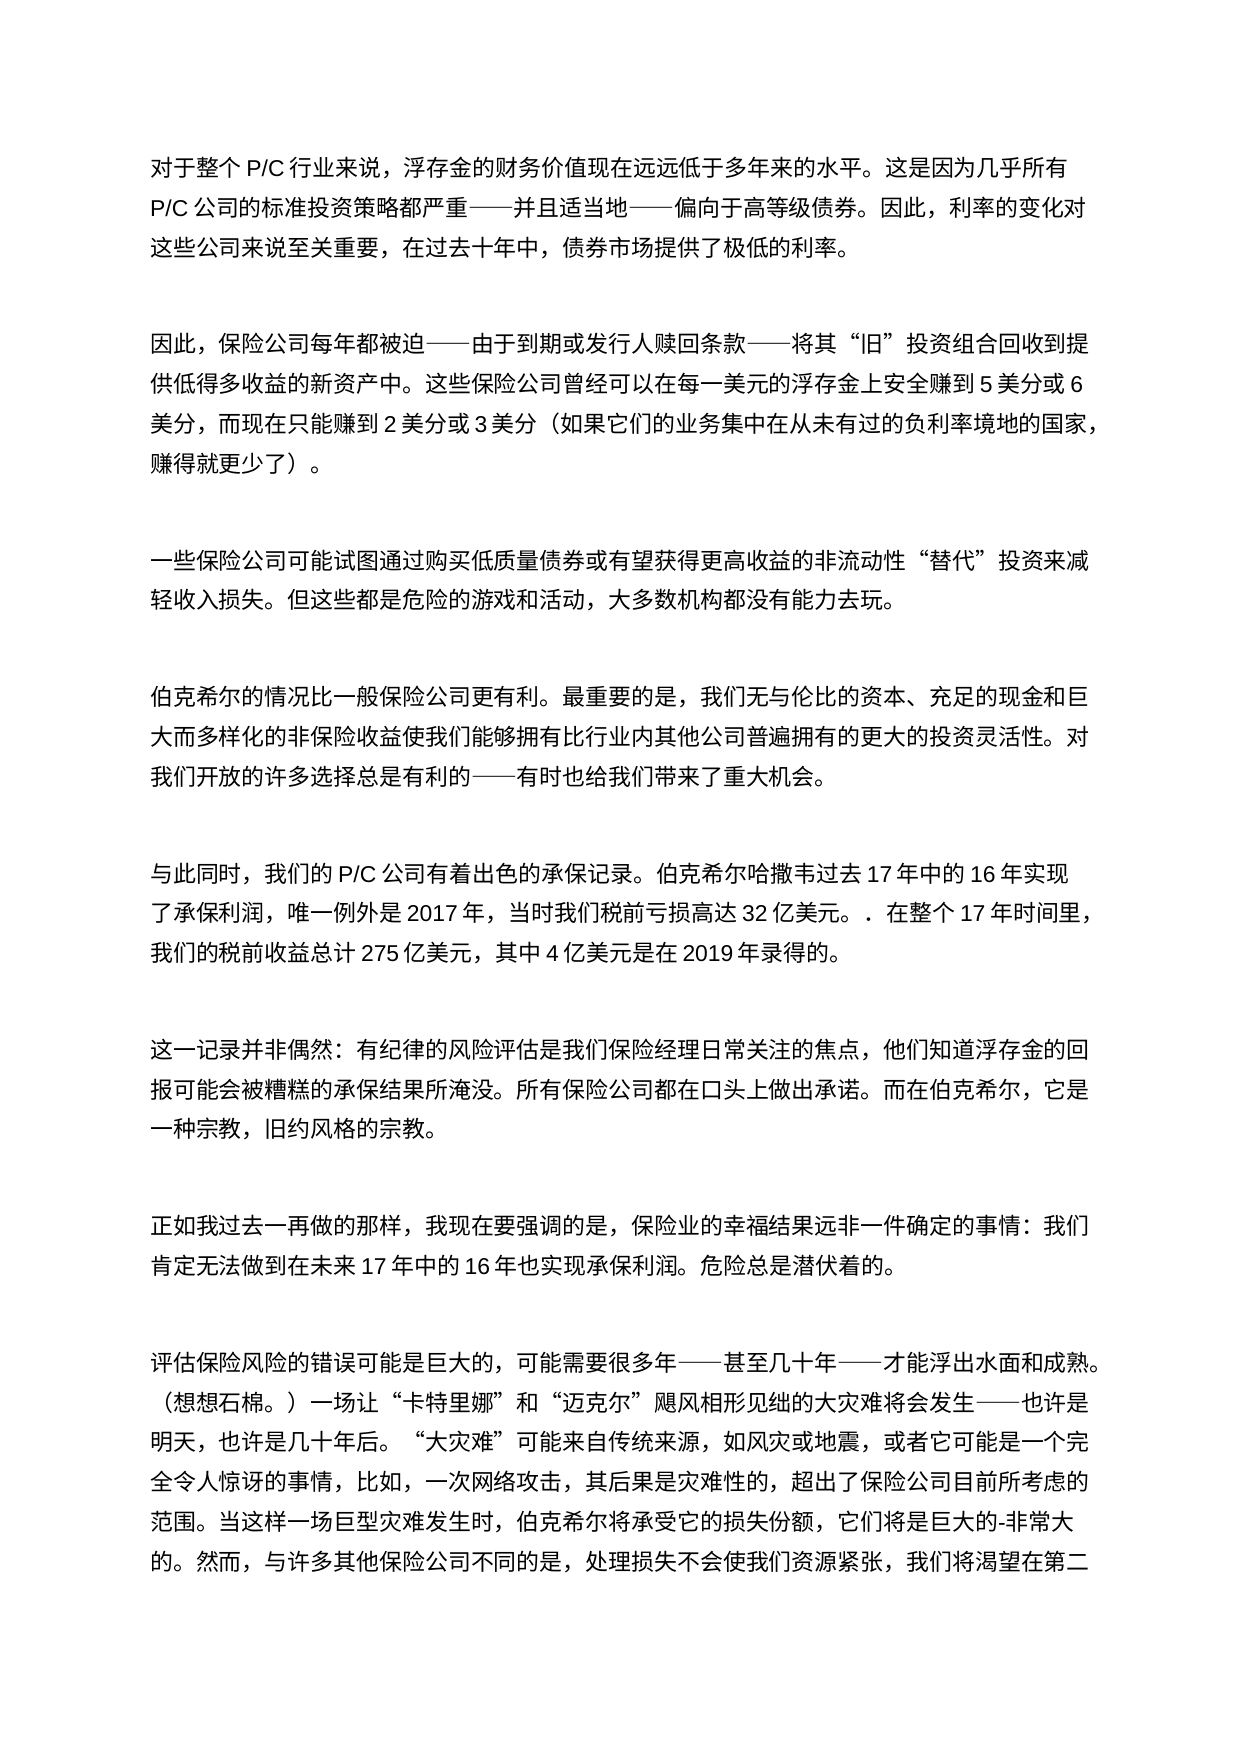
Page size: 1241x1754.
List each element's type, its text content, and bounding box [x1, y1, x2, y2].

text 正如我过去一再做的那样，我现在要强调的是，保险业的幸福结果远非一件确定的事情：我们肯定无法做到在未来17年中的16年也实现承保利润。危险总是潜伏着的。 [150, 1208, 1090, 1281]
text 一些保险公司可能试图通过购买低质量债券或有望获得更高收益的非流动性“替代”投资来减轻收入损失。但这些都是危险的游戏和活动，大多数机构都没有能力去玩。 [150, 542, 1090, 616]
text 这一记录并非偶然：有纪律的风险评估是我们保险经理日常关注的焦点，他们知道浮存金的回报可能会被糟糕的承保结果所淹没。所有保险公司都在口头上做出承诺。而在伯克希尔，它是一种宗教，旧约风格的宗教。 [150, 1032, 1090, 1144]
text 对于整个P/C行业来说，浮存金的财务价值现在远远低于多年来的水平。这是因为几乎所有P/C公司的标准投资策略都严重——并且适当地——偏向于高等级债券。因此，利率的变化对这些公司来说至关重要，在过去十年中，债券市场提供了极低的利率。 [150, 150, 1090, 263]
text 与此同时，我们的P/C公司有着出色的承保记录。伯克希尔哈撒韦过去17年中的16年实现了承保利润，唯一例外是2017年，当时我们税前亏损高达32亿美元。．在整个17年时间里，我们的税前收益总计275亿美元，其中4亿美元是在2019年录得的。 [150, 855, 1090, 968]
text 因此，保险公司每年都被迫——由于到期或发行人赎回条款——将其“旧”投资组合回收到提供低得多收益的新资产中。这些保险公司曾经可以在每一美元的浮存金上安全赚到5美分或6美分，而现在只能赚到2美分或3美分（如果它们的业务集中在从未有过的负利率境地的国家，赚得就更少了）。 [150, 326, 1090, 479]
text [150, 1345, 1090, 1577]
text 伯克希尔的情况比一般保险公司更有利。最重要的是，我们无与伦比的资本、充足的现金和巨大而多样化的非保险收益使我们能够拥有比行业内其他公司普遍拥有的更大的投资灵活性。对我们开放的许多选择总是有利的——有时也给我们带来了重大机会。 [150, 679, 1090, 792]
